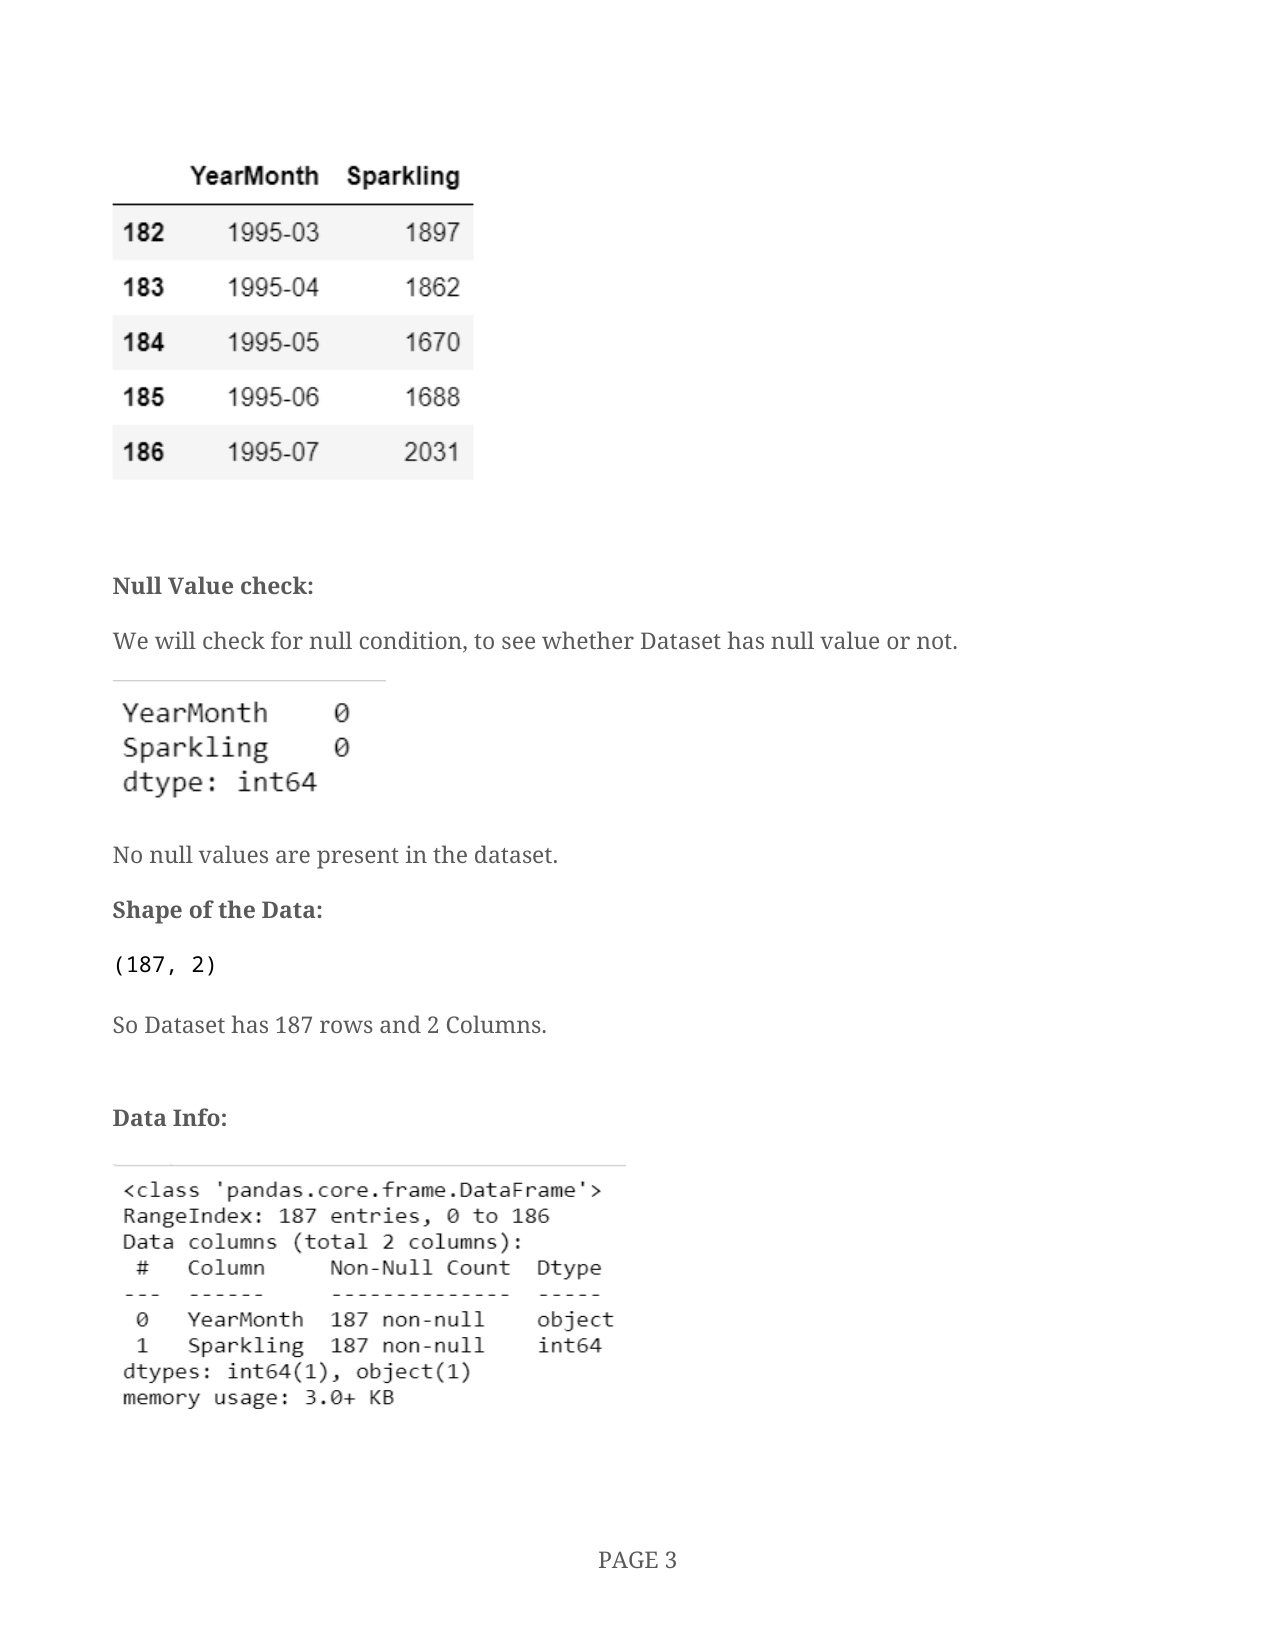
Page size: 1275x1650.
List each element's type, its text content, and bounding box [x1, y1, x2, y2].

text Shape of the Data: [112, 894, 1162, 925]
text We will check for null condition, to see whether Dataset has null value or not. [112, 625, 1162, 656]
text So Dataset has 187 rows and 2 Columns. [112, 1008, 1162, 1040]
picture [112, 1164, 627, 1422]
text Null Value check: [112, 570, 1162, 601]
text No null values are present in the dataset. [112, 838, 1162, 870]
text Data Info: [112, 1102, 1162, 1133]
text (187, 2) [112, 949, 1162, 979]
picture [112, 680, 386, 815]
picture [112, 150, 480, 491]
